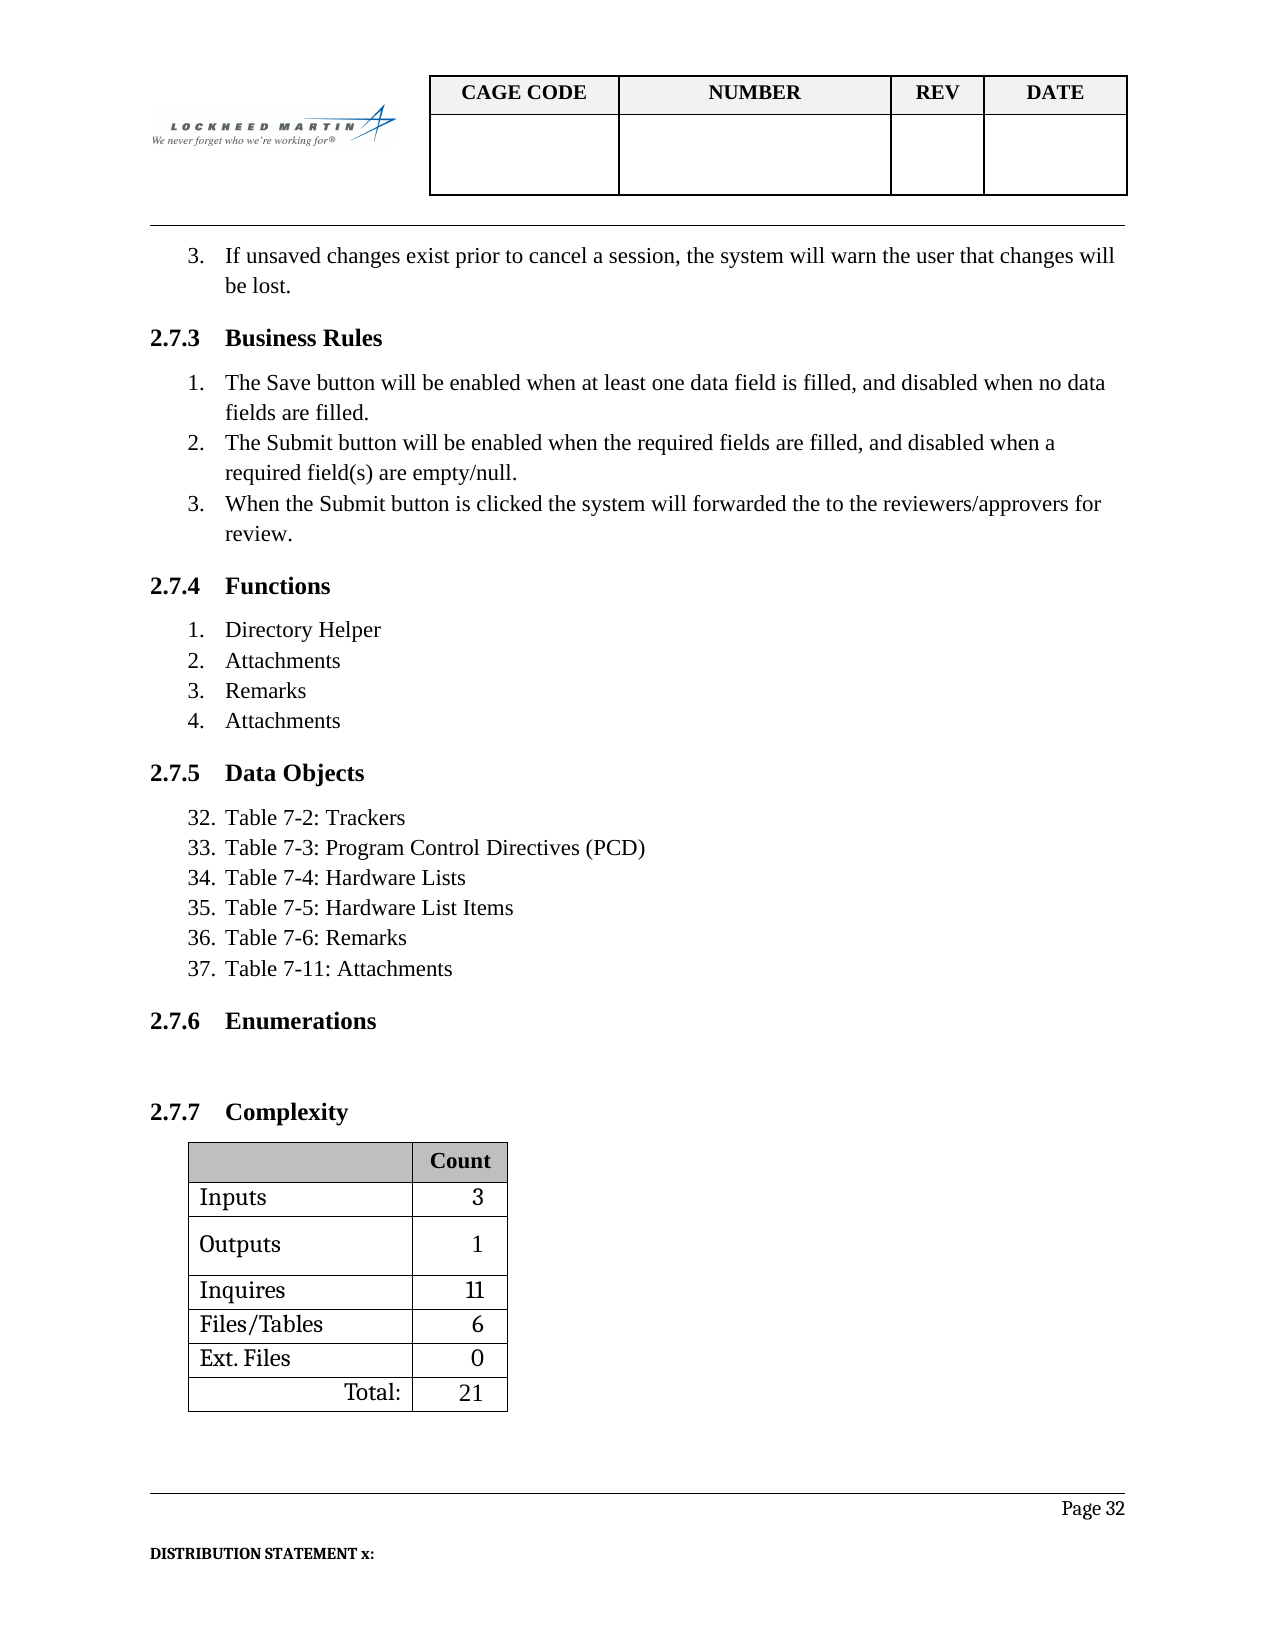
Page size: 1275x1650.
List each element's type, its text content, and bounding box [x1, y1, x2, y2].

list Attachments [187, 647, 1125, 673]
table_cell Ext. Files [189, 1344, 412, 1377]
table_cell 21 [413, 1378, 507, 1411]
table_cell 1 [413, 1217, 507, 1275]
table_cell 6 [413, 1310, 507, 1343]
list When the Submit button is clicked the system will forwarded the to the reviewers/approvers for review. [187, 490, 1125, 546]
table_cell Inputs [189, 1183, 412, 1216]
list Directory Helper [187, 616, 1125, 643]
table_cell Files/Tables [189, 1310, 412, 1343]
subtitle Complexity [150, 1097, 1125, 1126]
table_cell 0 [413, 1344, 507, 1377]
subtitle Functions [150, 571, 1125, 600]
table_cell Outputs [189, 1217, 412, 1275]
table_header Count [413, 1143, 507, 1182]
list Attachments [187, 707, 1125, 733]
list Remarks [187, 677, 1125, 703]
list The Submit button will be enabled when the required fields are filled, and disabled when a required field(s) are empty/null. [187, 429, 1125, 486]
table_cell Total: [189, 1378, 412, 1411]
table_cell 3 [413, 1183, 507, 1216]
picture [152, 104, 397, 146]
list If unsaved changes exist prior to cancel a session, the system will warn the user that changes will be lost. [187, 242, 1125, 299]
list The Save button will be enabled when at least one data field is filled, and disabled when no data fields are filled. [187, 369, 1125, 425]
table_cell Inquires [189, 1276, 412, 1309]
subtitle Business Rules [150, 323, 1125, 352]
table_header [189, 1143, 412, 1182]
subtitle Enumerations [150, 1006, 1125, 1034]
table_cell 11 [413, 1276, 507, 1309]
subtitle Data Objects [150, 758, 1125, 787]
